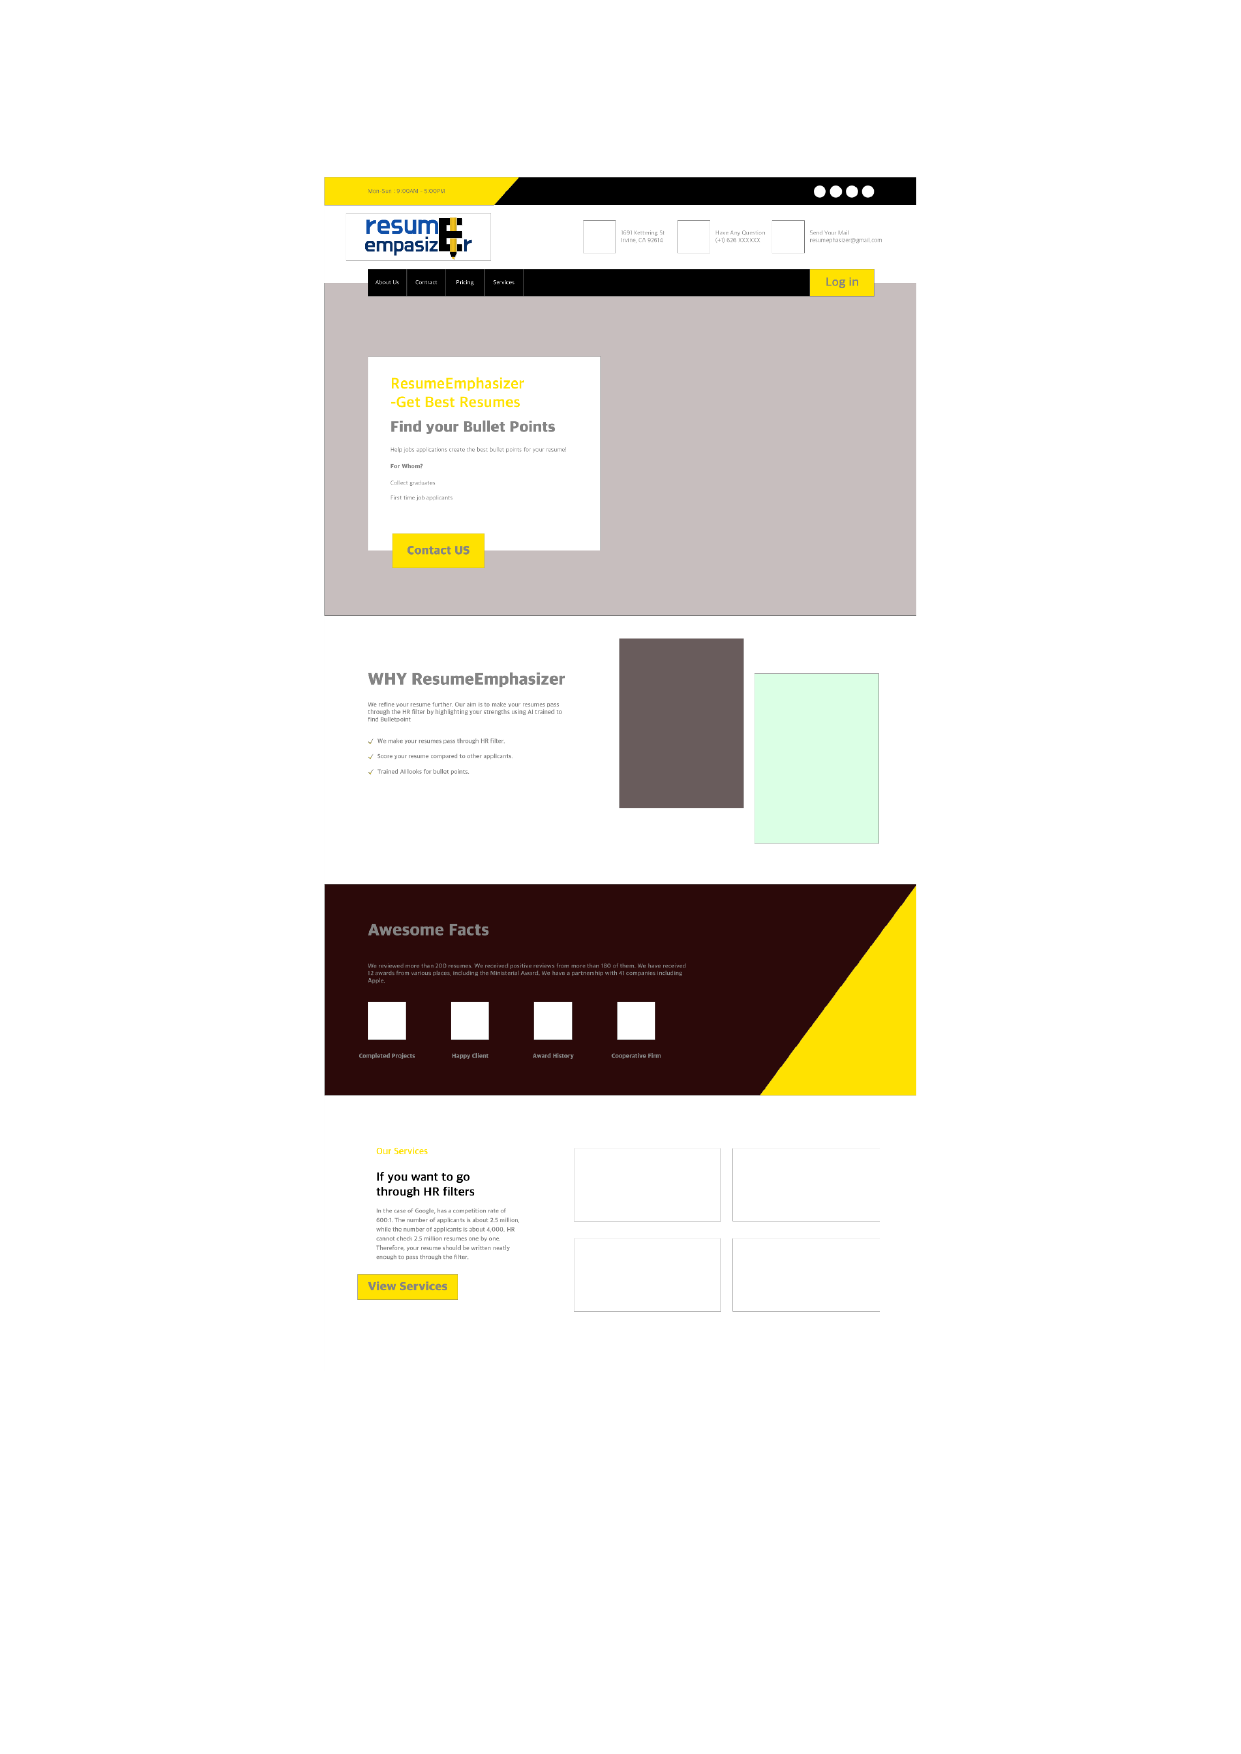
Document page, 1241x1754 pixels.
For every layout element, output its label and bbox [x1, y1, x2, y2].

picture [324, 177, 917, 1371]
